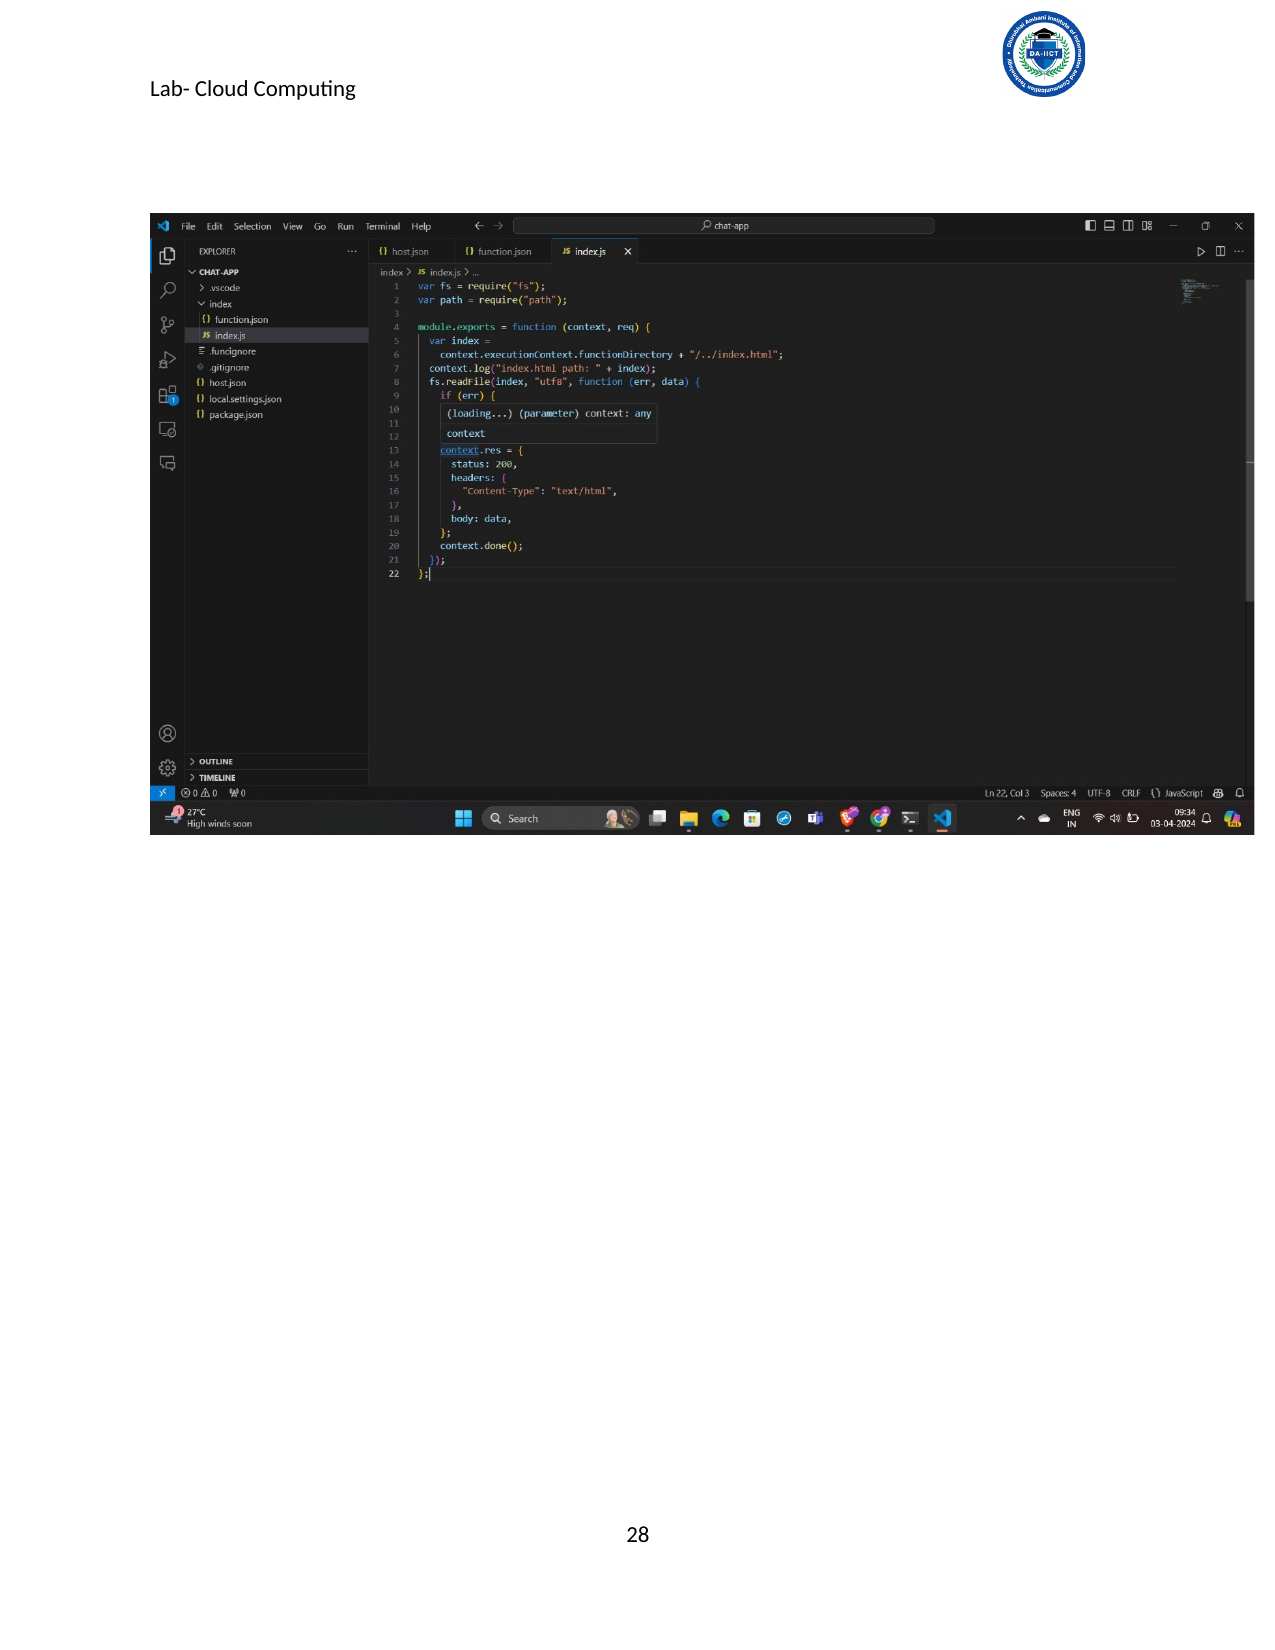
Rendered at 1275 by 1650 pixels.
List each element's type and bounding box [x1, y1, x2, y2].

picture [150, 213, 1255, 835]
picture [1002, 11, 1086, 97]
